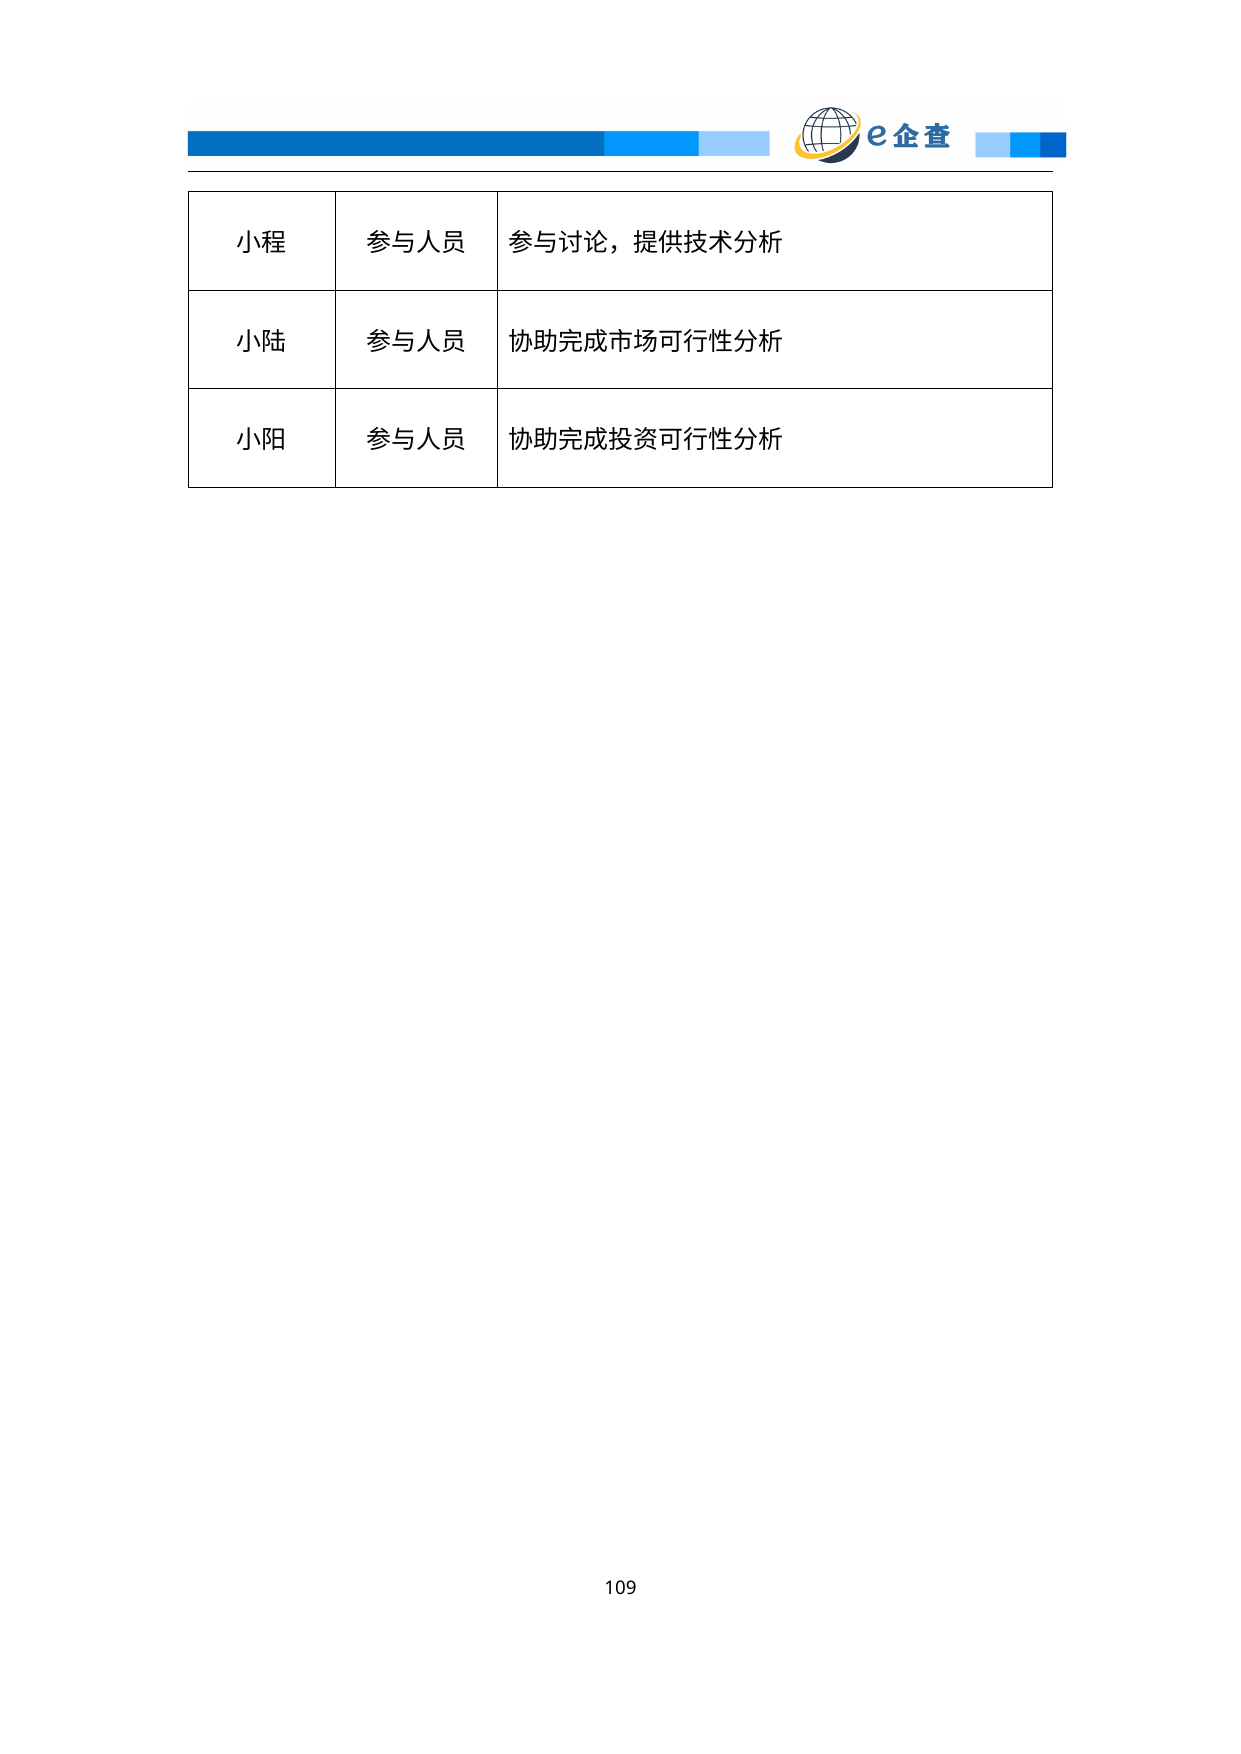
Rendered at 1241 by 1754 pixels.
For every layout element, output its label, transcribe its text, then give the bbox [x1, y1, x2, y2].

table_cell 参与讨论，提供技术分析 [498, 192, 1052, 289]
picture [187, 101, 1067, 169]
table_cell 协助完成市场可行性分析 [498, 291, 1052, 388]
table_cell 参与人员 [336, 291, 497, 388]
table_cell 小陆 [189, 291, 335, 388]
table_cell 小阳 [189, 389, 335, 487]
table_cell 参与人员 [336, 389, 497, 487]
table_cell 小程 [189, 192, 335, 289]
table_cell 参与人员 [336, 192, 497, 289]
table_cell 协助完成投资可行性分析 [498, 389, 1052, 487]
